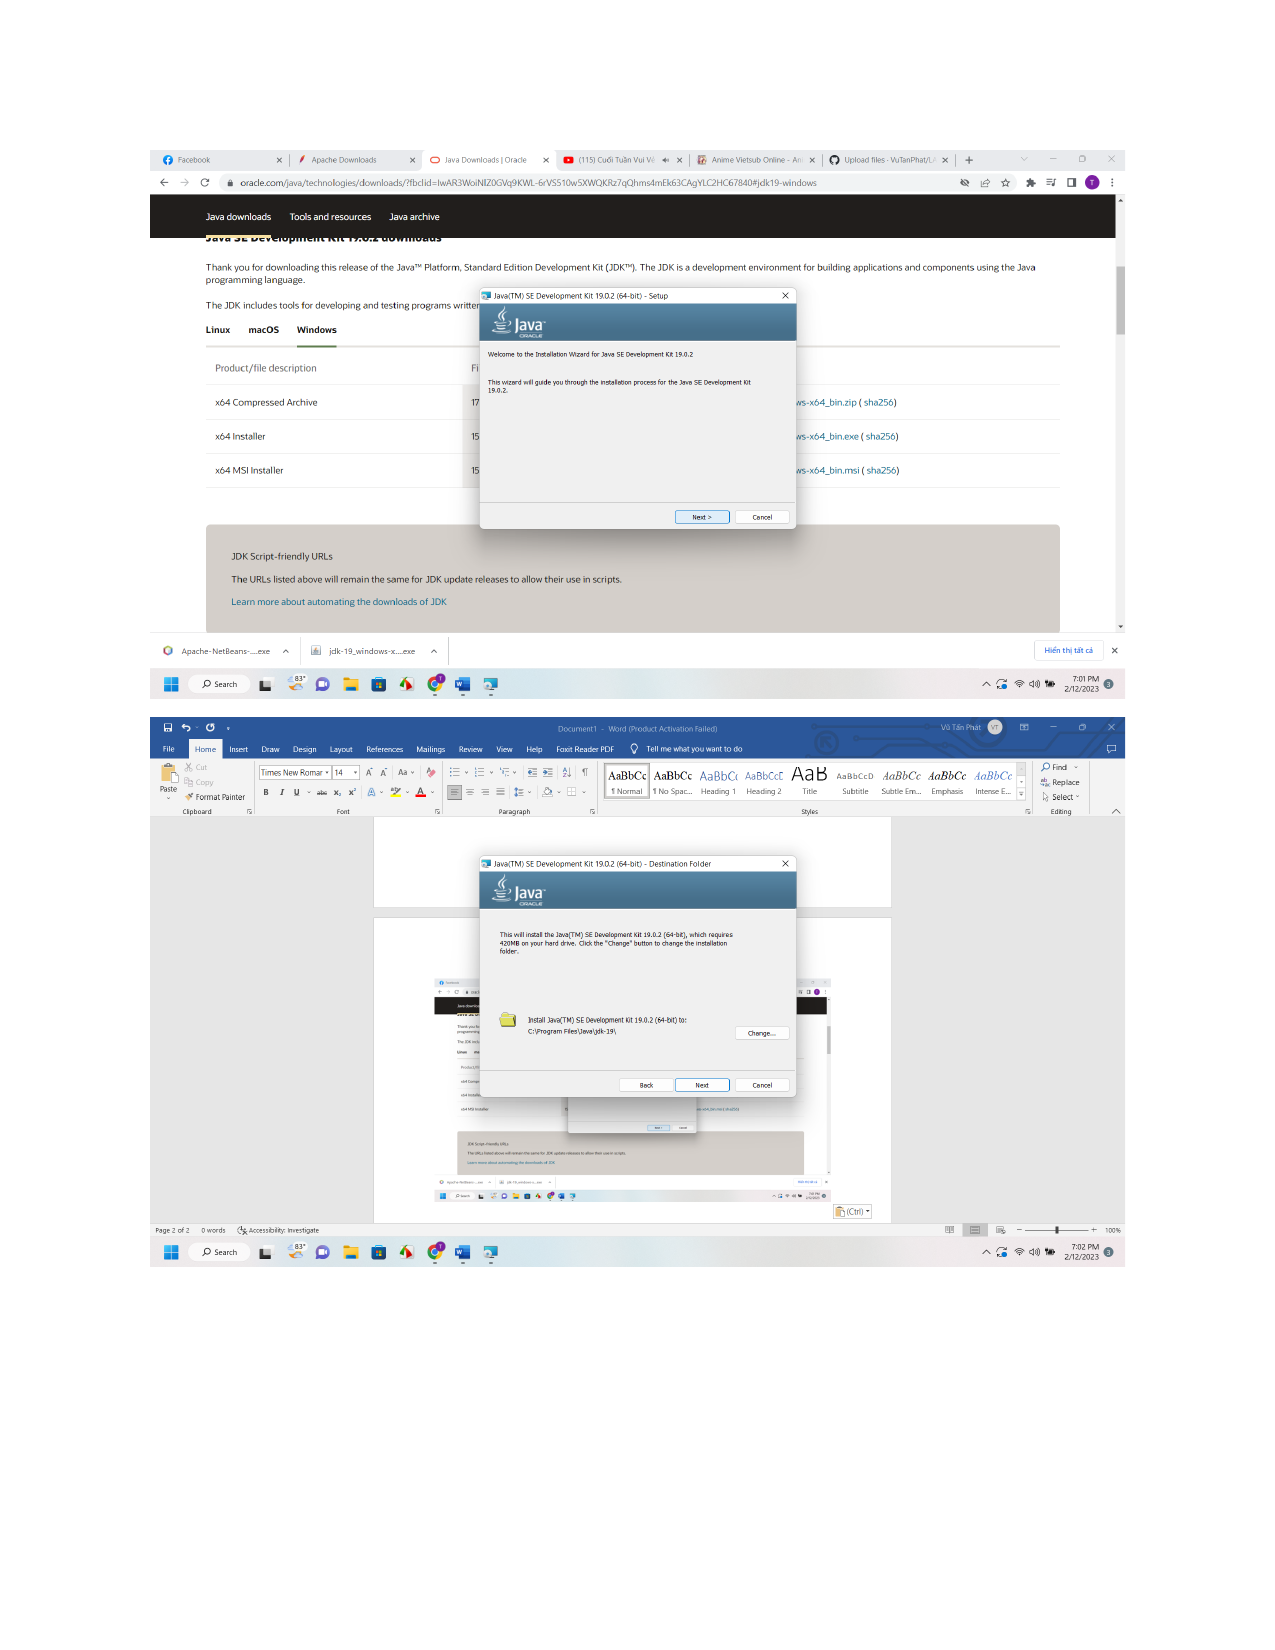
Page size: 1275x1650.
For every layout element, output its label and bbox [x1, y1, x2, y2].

picture [150, 150, 1125, 699]
picture [150, 717, 1125, 1267]
